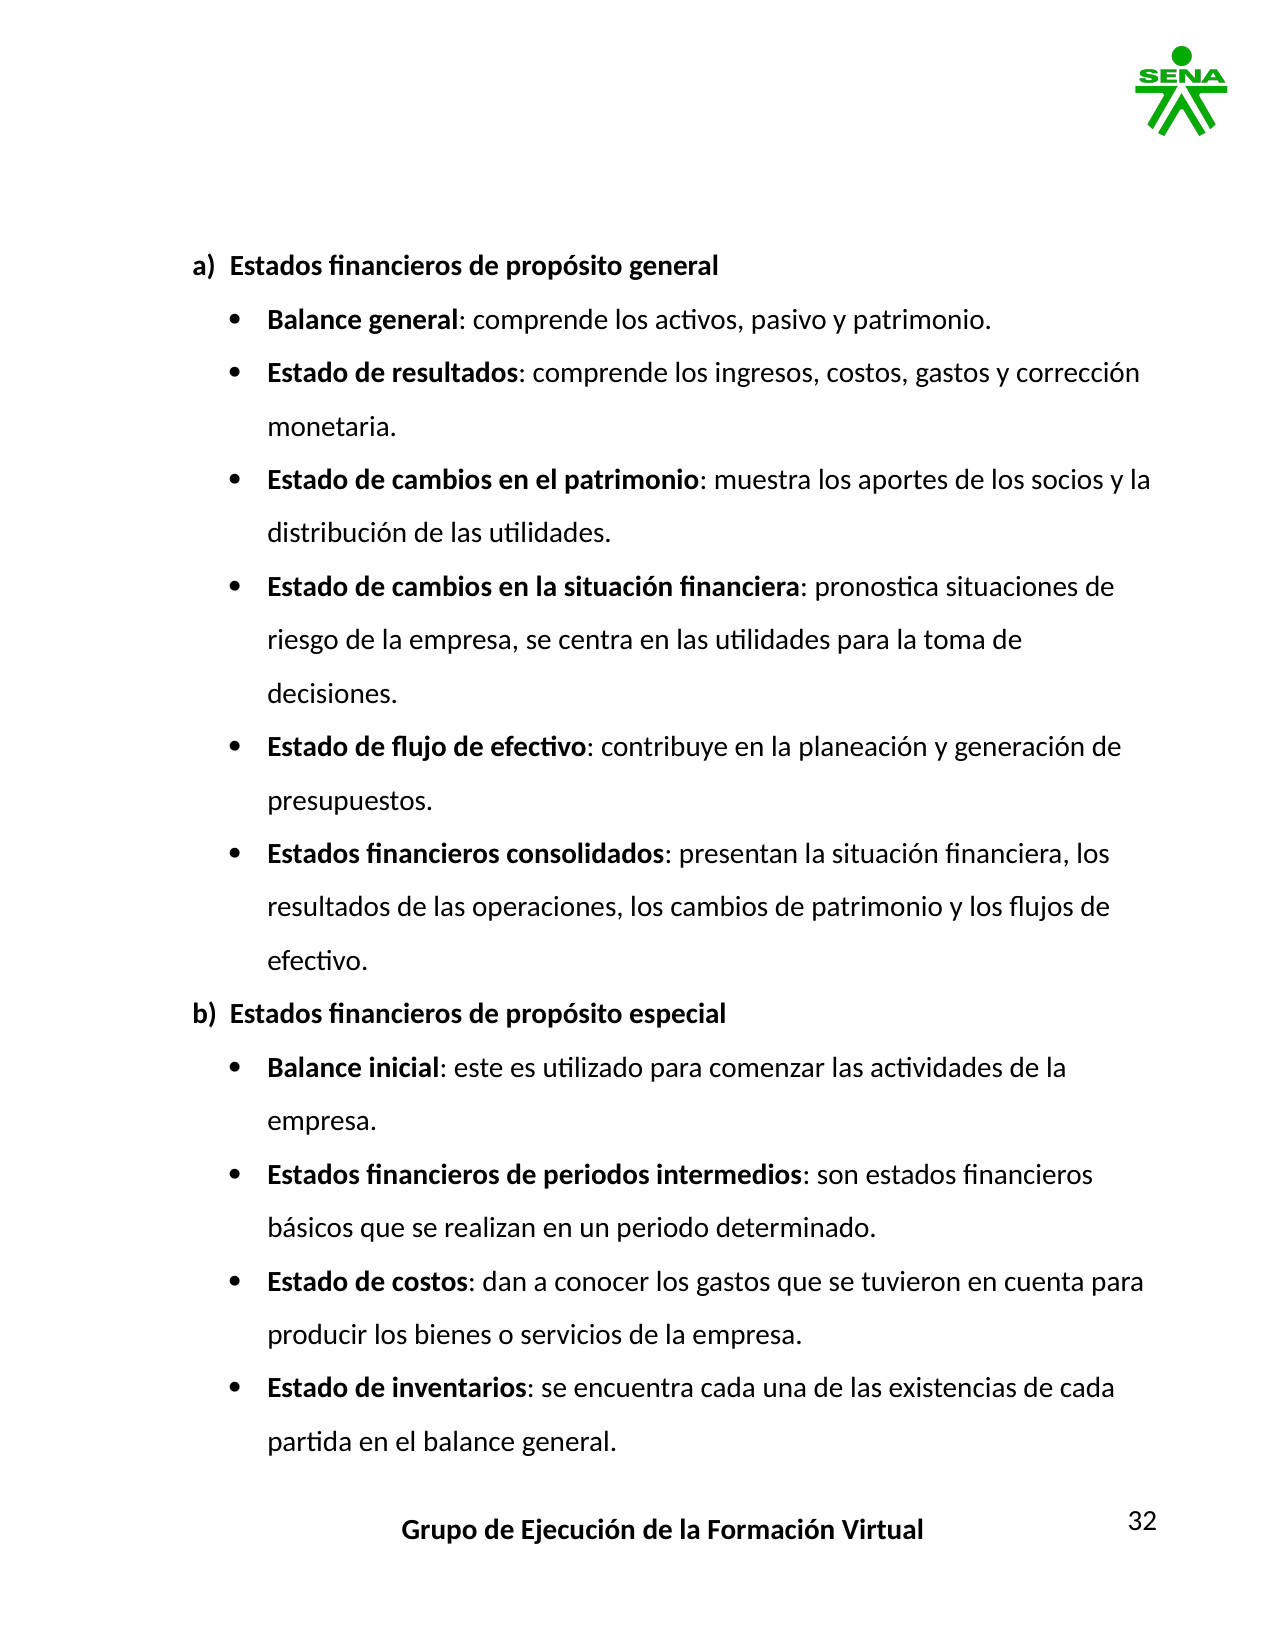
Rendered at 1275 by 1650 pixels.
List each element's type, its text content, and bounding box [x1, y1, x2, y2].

list Estados financieros de propósito general [192, 247, 1157, 283]
list Estado de costos: dan a conocer los gastos que se tuvieron en cuenta para producir los bienes o servicios de la empresa. [229, 1263, 1157, 1352]
list Estado de inventarios: se encuentra cada una de las existencias de cada partida en el balance general. [229, 1369, 1157, 1458]
list Estado de resultados: comprende los ingresos, costos, gastos y corrección monetaria. [229, 354, 1157, 443]
picture [1135, 46, 1228, 136]
list Estado de cambios en el patrimonio: muestra los aportes de los socios y la distribución de las utilidades. [229, 461, 1157, 550]
list Estado de flujo de efectivo: contribuye en la planeación y generación de presupuestos. [229, 728, 1157, 817]
list Estados financieros de propósito especial [192, 995, 1157, 1031]
list Estados financieros de periodos intermedios: son estados financieros básicos que se realizan en un periodo determinado. [229, 1156, 1157, 1245]
list Estado de cambios en la situación financiera: pronostica situaciones de riesgo de la empresa, se centra en las utilidades para la toma de decisiones. [229, 568, 1157, 710]
list Balance general: comprende los activos, pasivo y patrimonio. [229, 301, 1157, 336]
list Estados financieros consolidados: presentan la situación financiera, los resultados de las operaciones, los cambios de patrimonio y los flujos de efectivo. [229, 835, 1157, 978]
list Balance inicial: este es utilizado para comenzar las actividades de la empresa. [229, 1049, 1157, 1138]
